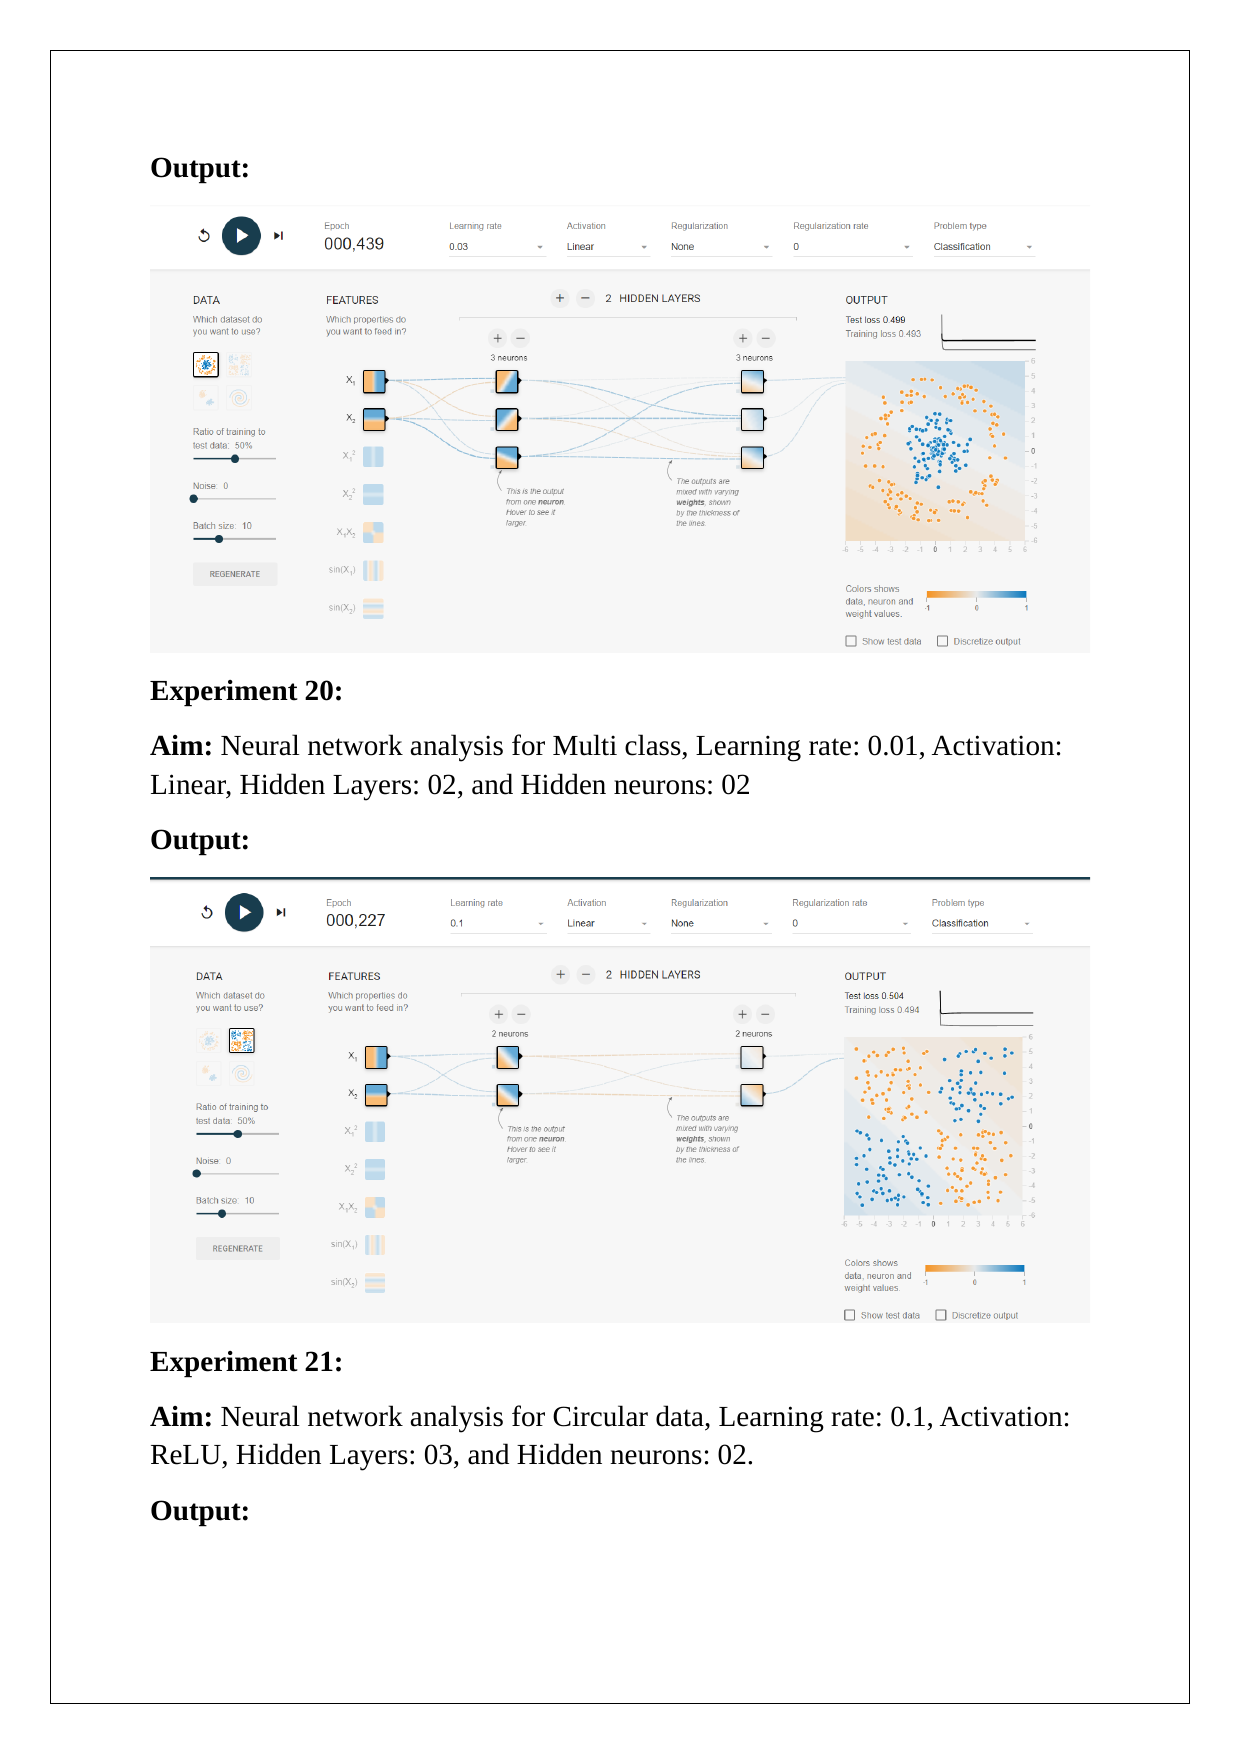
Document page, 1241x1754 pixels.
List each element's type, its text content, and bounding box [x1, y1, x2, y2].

text Aim: Neural network analysis for Multi class, Learning rate: 0.01, Activation: Linear, Hidden Layers: 02, and Hidden neurons: 02 [150, 728, 1090, 801]
picture [150, 877, 1091, 1323]
text Experiment 20: [150, 673, 1090, 707]
picture [150, 205, 1091, 653]
text Output: [150, 822, 1090, 856]
text Output: [150, 150, 1090, 183]
text Output: [150, 1493, 1090, 1526]
text Aim: Neural network analysis for Circular data, Learning rate: 0.1, Activation: ReLU, Hidden Layers: 03, and Hidden neurons: 02. [150, 1399, 1090, 1471]
text Experiment 21: [150, 1344, 1090, 1377]
